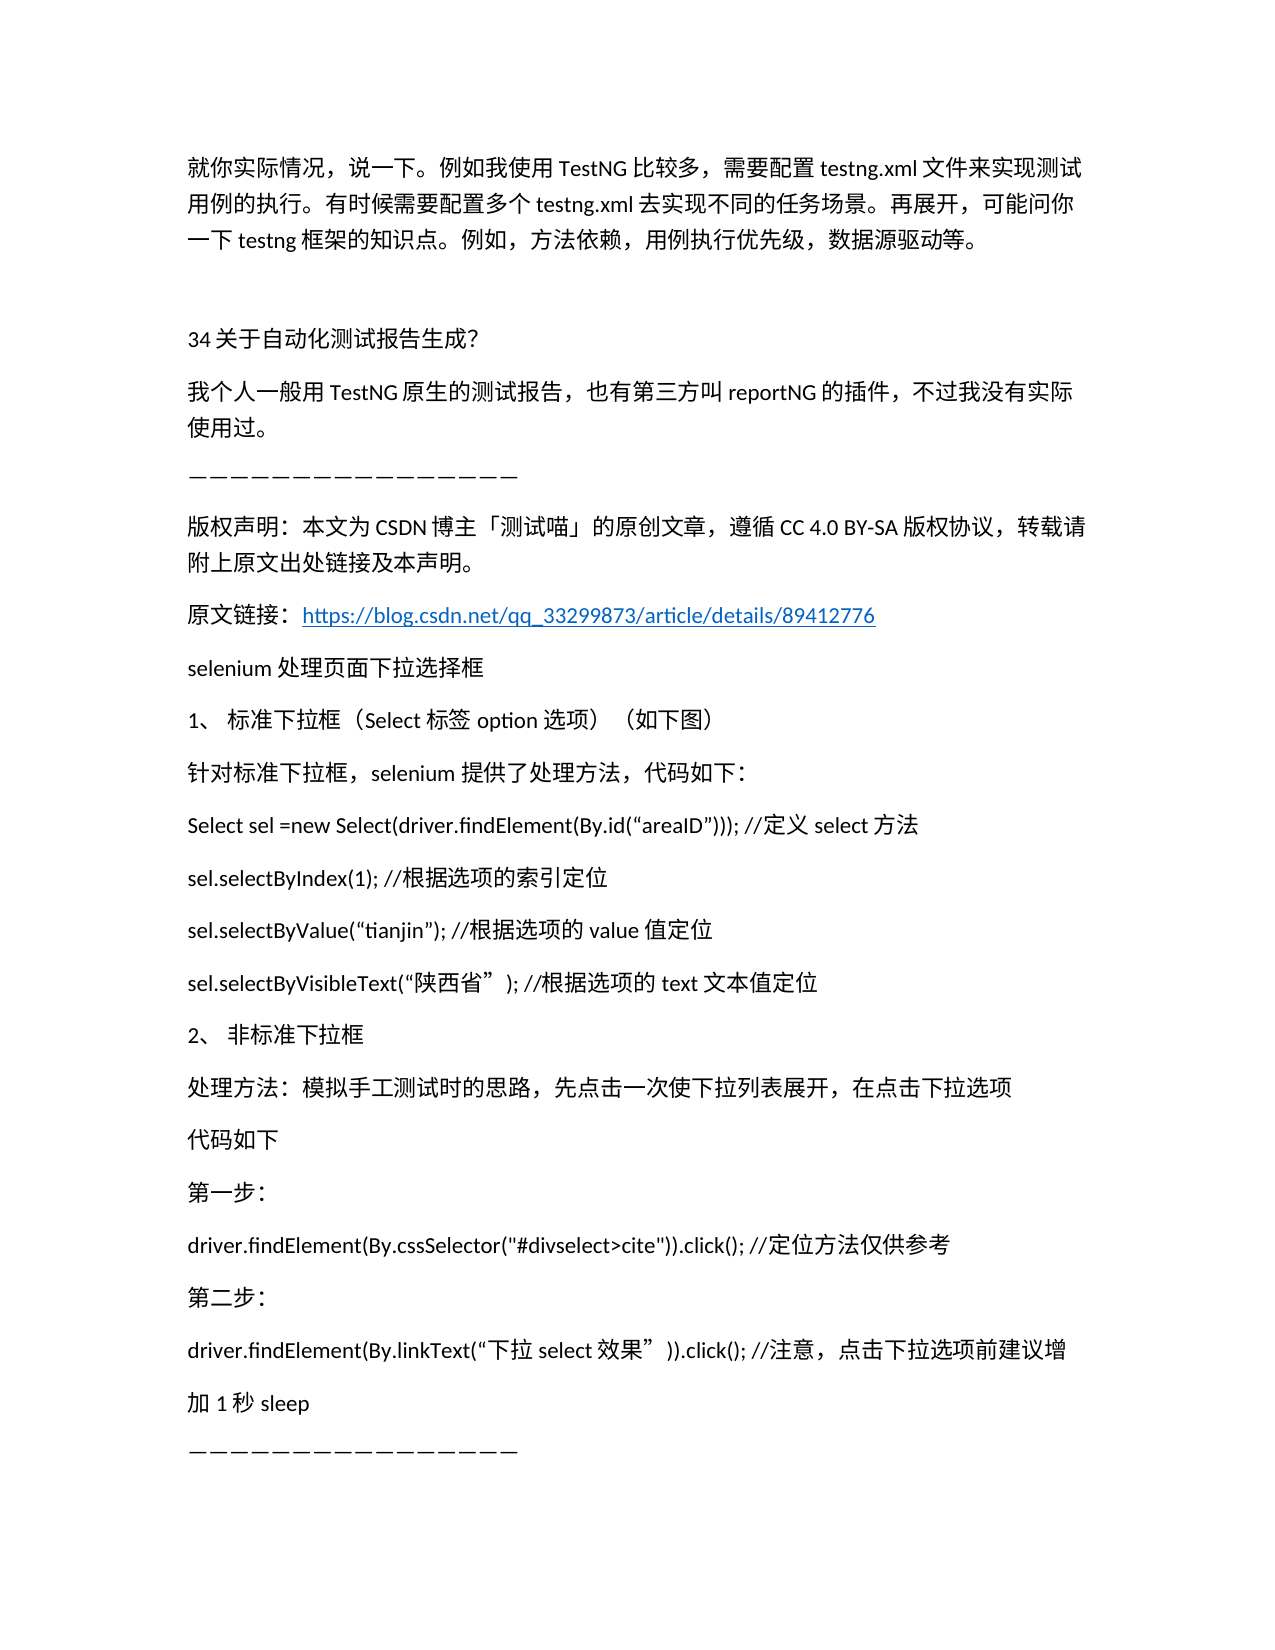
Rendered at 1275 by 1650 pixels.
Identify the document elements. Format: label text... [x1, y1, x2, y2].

text Select sel =new Select(driver.findElement(By.id(“areaID”))); //定义 select 方法 [187, 807, 1087, 840]
text 版权声明：本文为CSDN博主「测试喵」的原创文章，遵循CC 4.0 BY-SA版权协议，转载请附上原文出处链接及本声明。 [187, 509, 1087, 578]
text 代码如下 [187, 1122, 1087, 1155]
text 第一步： [187, 1174, 1087, 1208]
text 加 1 秒 sleep [187, 1384, 1087, 1418]
text sel.selectByIndex(1); //根据选项的索引定位 [187, 859, 1087, 893]
text 就你实际情况，说一下。例如我使用TestNG比较多，需要配置testng.xml文件来实现测试用例的执行。有时候需要配置多个testng.xml去实现不同的任务场景。再展开，可能问你一下testng框架的知识点。例如，方法依赖，用例执行优先级，数据源驱动等。 [187, 150, 1087, 255]
text 第二步： [187, 1279, 1087, 1313]
text 34关于自动化测试报告生成？ [187, 321, 1087, 354]
text 处理方法：模拟手工测试时的思路，先点击一次使下拉列表展开，在点击下拉选项 [187, 1069, 1087, 1103]
text sel.selectByVisibleText(“陕西省”); //根据选项的 text 文本值定位 [187, 964, 1087, 998]
text 我个人一般用TestNG原生的测试报告，也有第三方叫reportNG的插件，不过我没有实际使用过。 [187, 373, 1087, 443]
text ———————————————— [187, 1437, 1087, 1465]
text driver.findElement(By.linkText(“下拉 select 效果”)).click(); //注意，点击下拉选项前建议增 [187, 1332, 1087, 1365]
text 1、 标准下拉框（Select 标签 option 选项）（如下图） [187, 702, 1087, 735]
text 针对标准下拉框，selenium 提供了处理方法，代码如下： [187, 754, 1087, 788]
text selenium 处理页面下拉选择框 [187, 649, 1087, 683]
text 2、 非标准下拉框 [187, 1017, 1087, 1050]
text 原文链接：https://blog.csdn.net/qq_33299873/article/details/89412776 [187, 597, 1087, 630]
text ———————————————— [187, 462, 1087, 490]
text sel.selectByValue(“tianjin”); //根据选项的 value 值定位 [187, 912, 1087, 945]
text driver.findElement(By.cssSelector("#divselect>cite")).click(); //定位方法仅供参考 [187, 1227, 1087, 1260]
